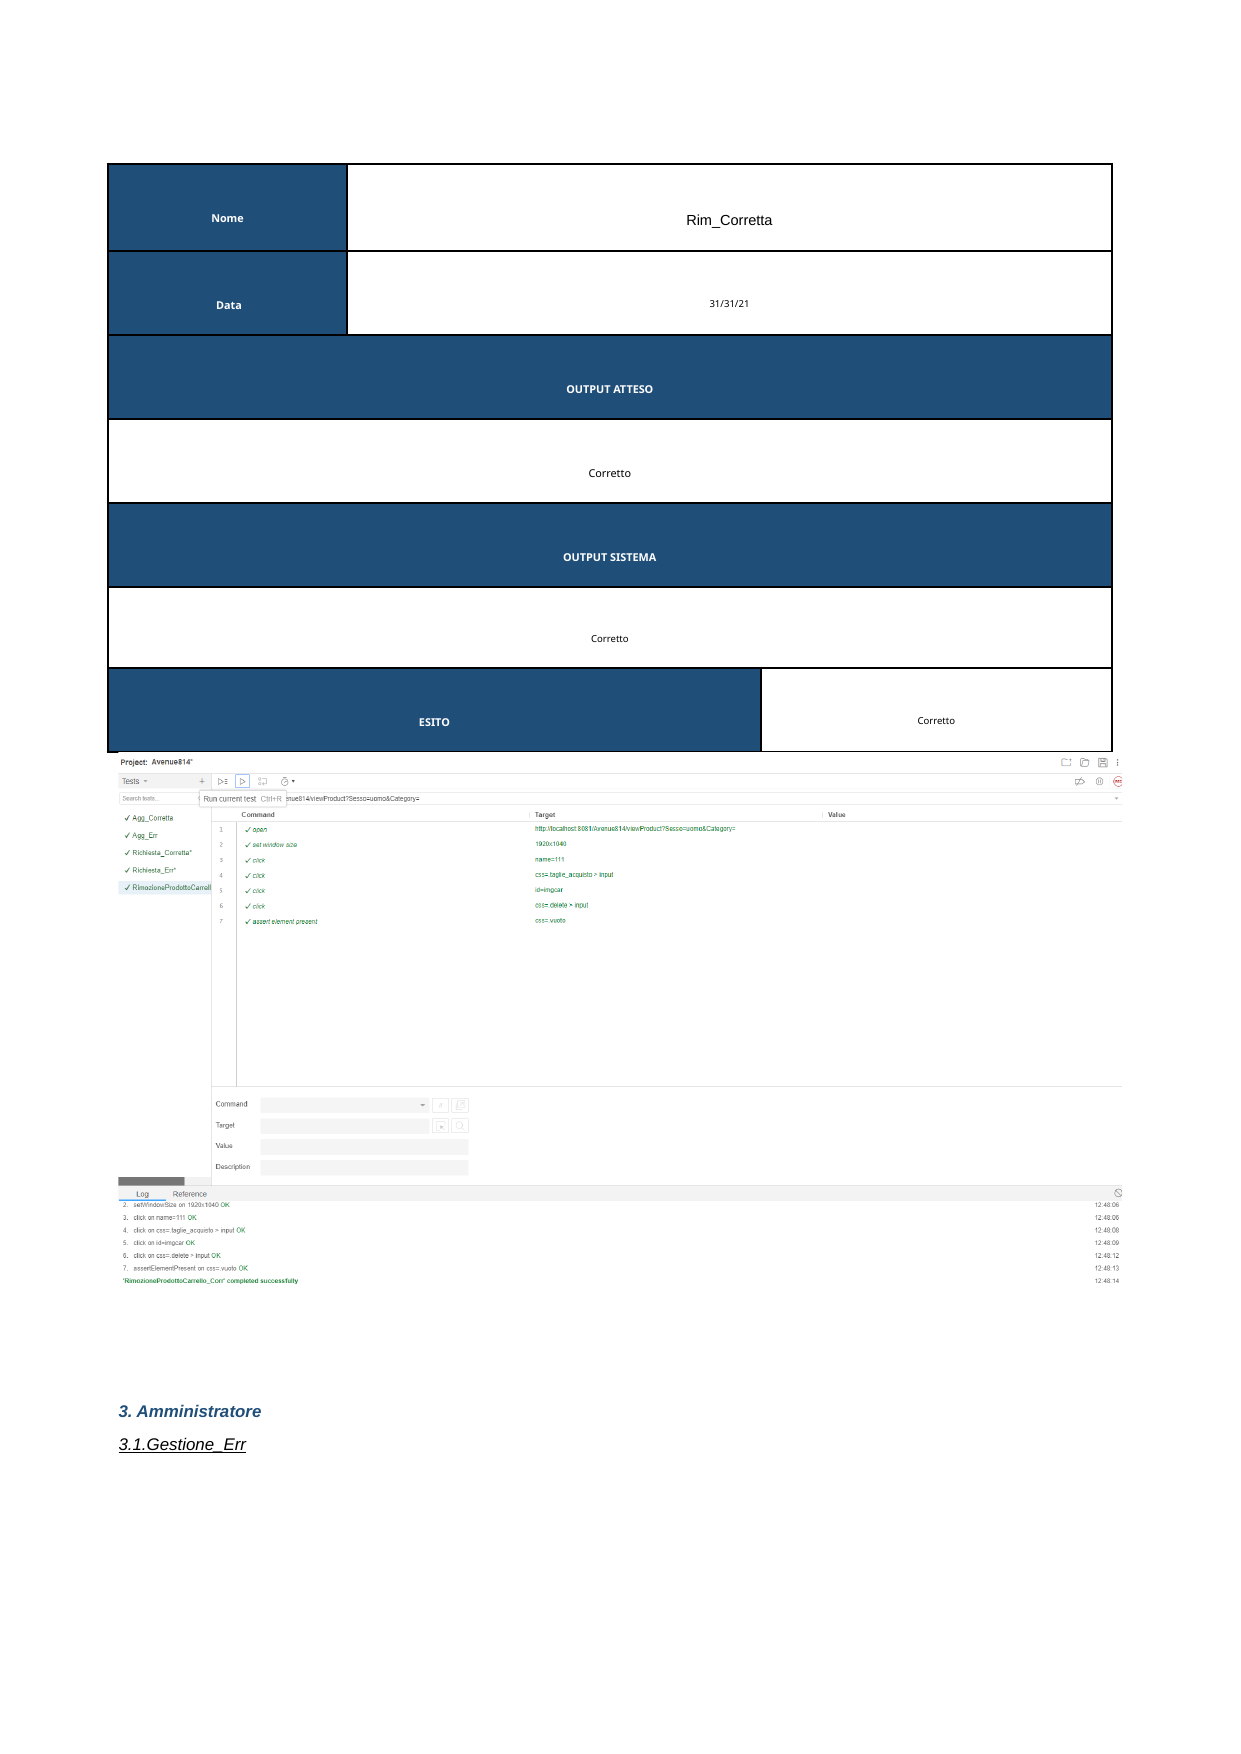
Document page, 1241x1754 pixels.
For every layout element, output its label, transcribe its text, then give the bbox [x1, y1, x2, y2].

table_cell 31/31/21 [348, 252, 1111, 334]
table_cell OUTPUT ATTESO [109, 336, 1111, 418]
table_cell OUTPUT SISTEMA [109, 504, 1111, 586]
table_cell Corretto [762, 669, 1111, 751]
table_cell Data [109, 252, 346, 334]
table_header Rim_Corretta [348, 165, 1111, 250]
picture [118, 752, 1123, 1286]
table_header Nome [109, 165, 346, 250]
subtitle 3. Amministratore [118, 1387, 1122, 1421]
table_cell Corretto [109, 588, 1111, 667]
table_cell ESITO [109, 669, 760, 751]
subtitle 3.1.Gestione_Err [118, 1421, 1122, 1454]
table_cell Corretto [109, 420, 1111, 502]
